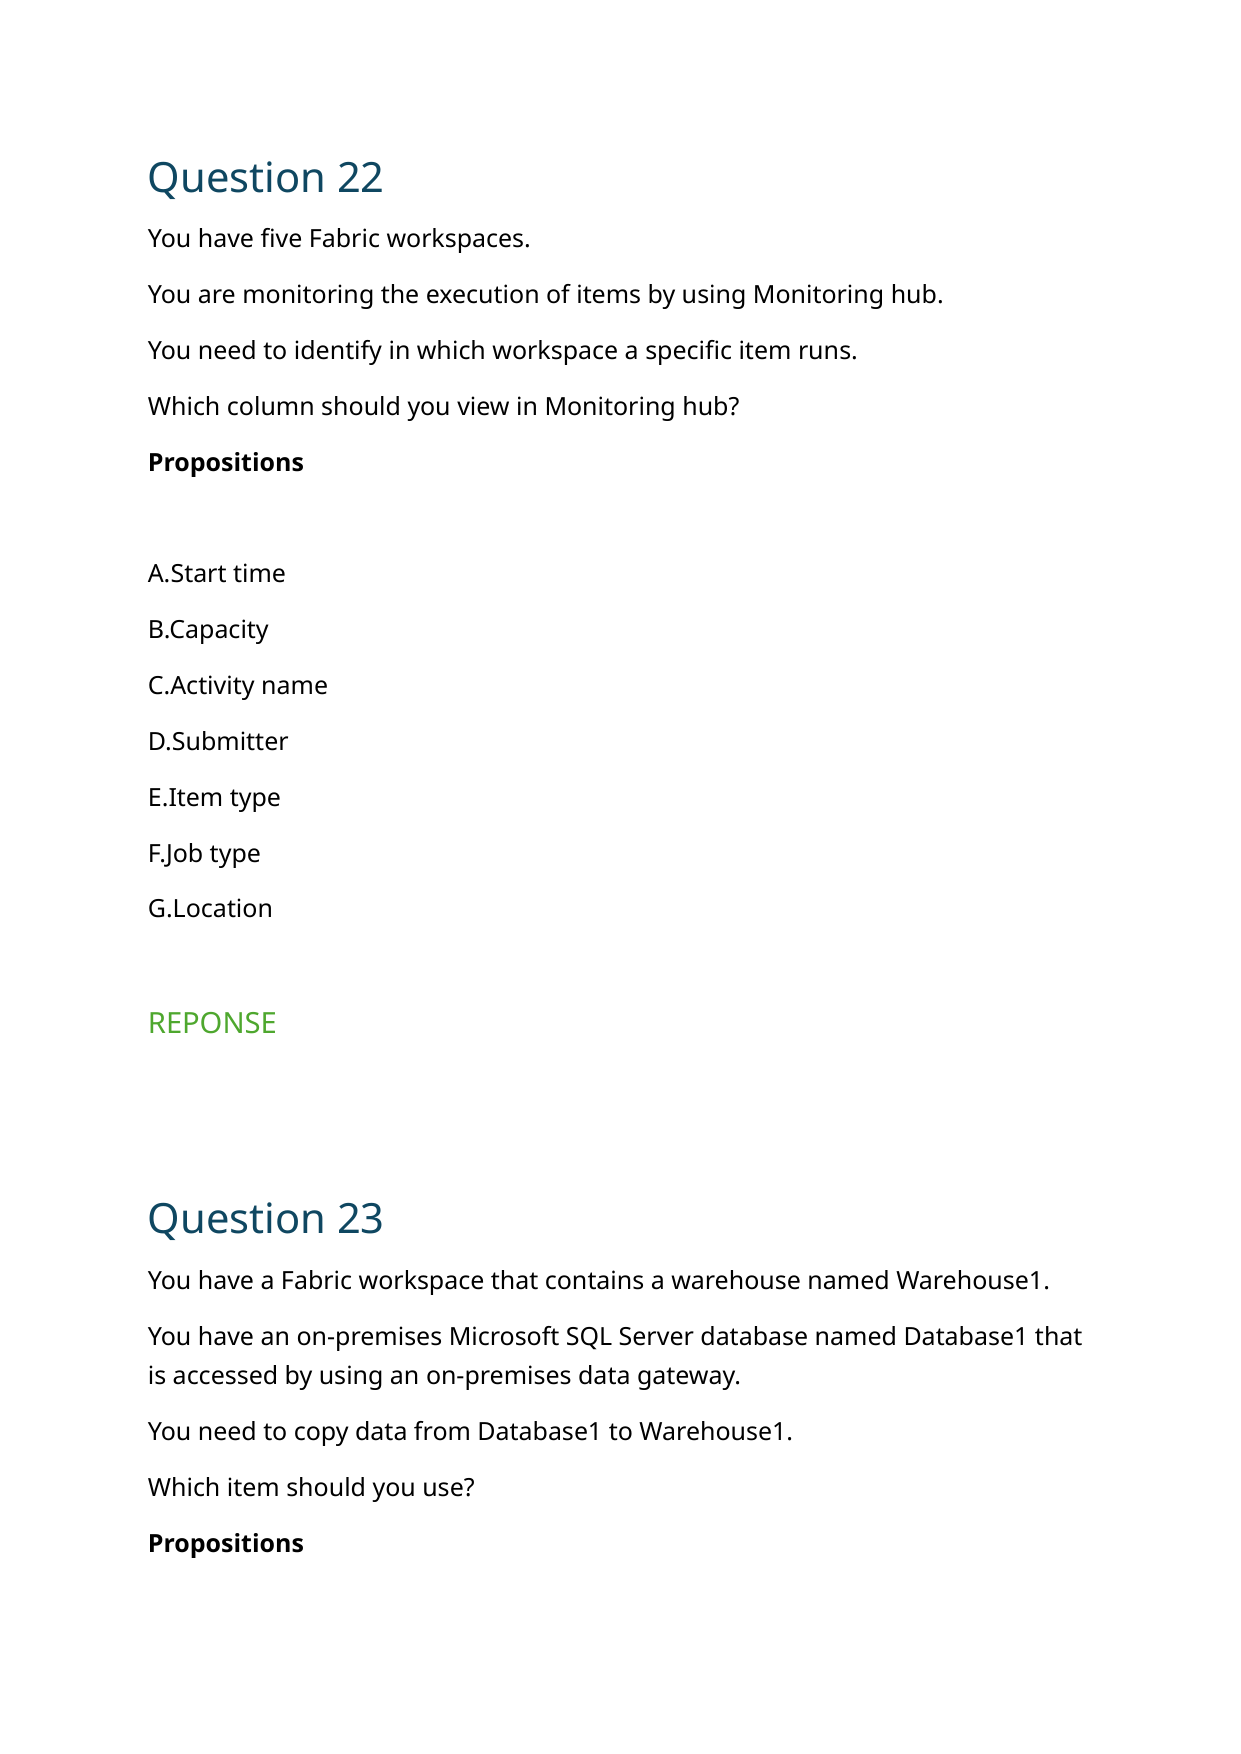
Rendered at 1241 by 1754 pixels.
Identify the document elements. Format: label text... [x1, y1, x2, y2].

text You have a Fabric workspace that contains a warehouse named Warehouse1. [148, 1263, 1093, 1297]
text You need to copy data from Database1 to Warehouse1. [148, 1414, 1093, 1448]
text Propositions [148, 1525, 1093, 1559]
subtitle Question 23 [148, 1189, 1093, 1246]
text G.Location [148, 891, 1093, 925]
text C.Activity name [148, 668, 1093, 702]
text A.Start time [148, 556, 1093, 590]
text Propositions [148, 444, 1093, 478]
text You are monitoring the execution of items by using Monitoring hub. [148, 277, 1093, 311]
text B.Capacity [148, 612, 1093, 646]
text F.Job type [148, 835, 1093, 869]
text Which column should you view in Monitoring hub? [148, 389, 1093, 423]
text You have an on-premises Microsoft SQL Server database named Database1 that is accessed by using an on-premises data gateway. [148, 1319, 1093, 1392]
text Which item should you use? [148, 1469, 1093, 1503]
text E.Item type [148, 779, 1093, 813]
text D.Submitter [148, 724, 1093, 758]
subtitle Question 22 [148, 148, 1093, 204]
subtitle REPONSE [148, 1003, 1093, 1042]
text You have five Fabric workspaces. [148, 221, 1093, 255]
text You need to identify in which workspace a specific item runs. [148, 333, 1093, 367]
